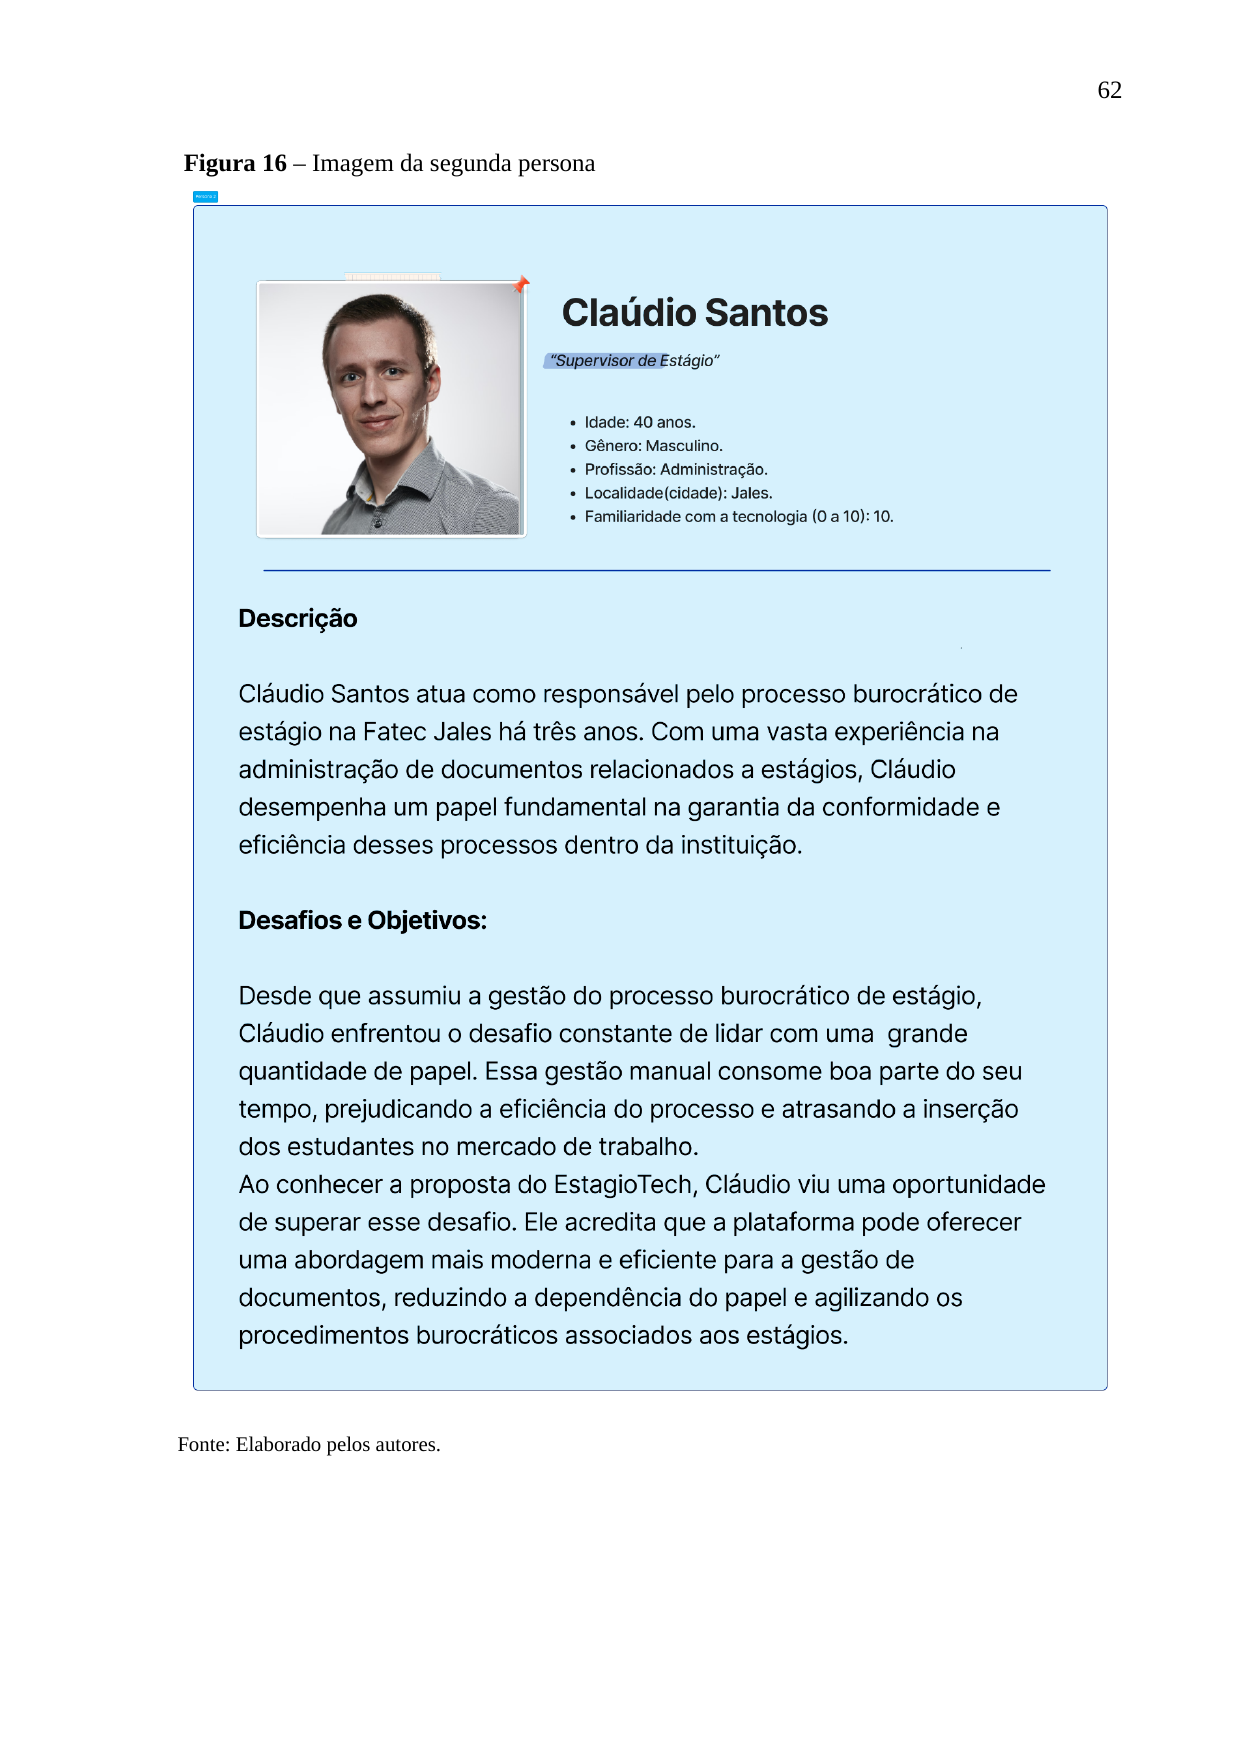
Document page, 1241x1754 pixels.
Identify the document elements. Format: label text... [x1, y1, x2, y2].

picture [177, 189, 1123, 1406]
text Figura 16 – Imagem da segunda persona [177, 148, 1122, 176]
text Fonte: Elaborado pelos autores. [177, 1406, 1122, 1456]
